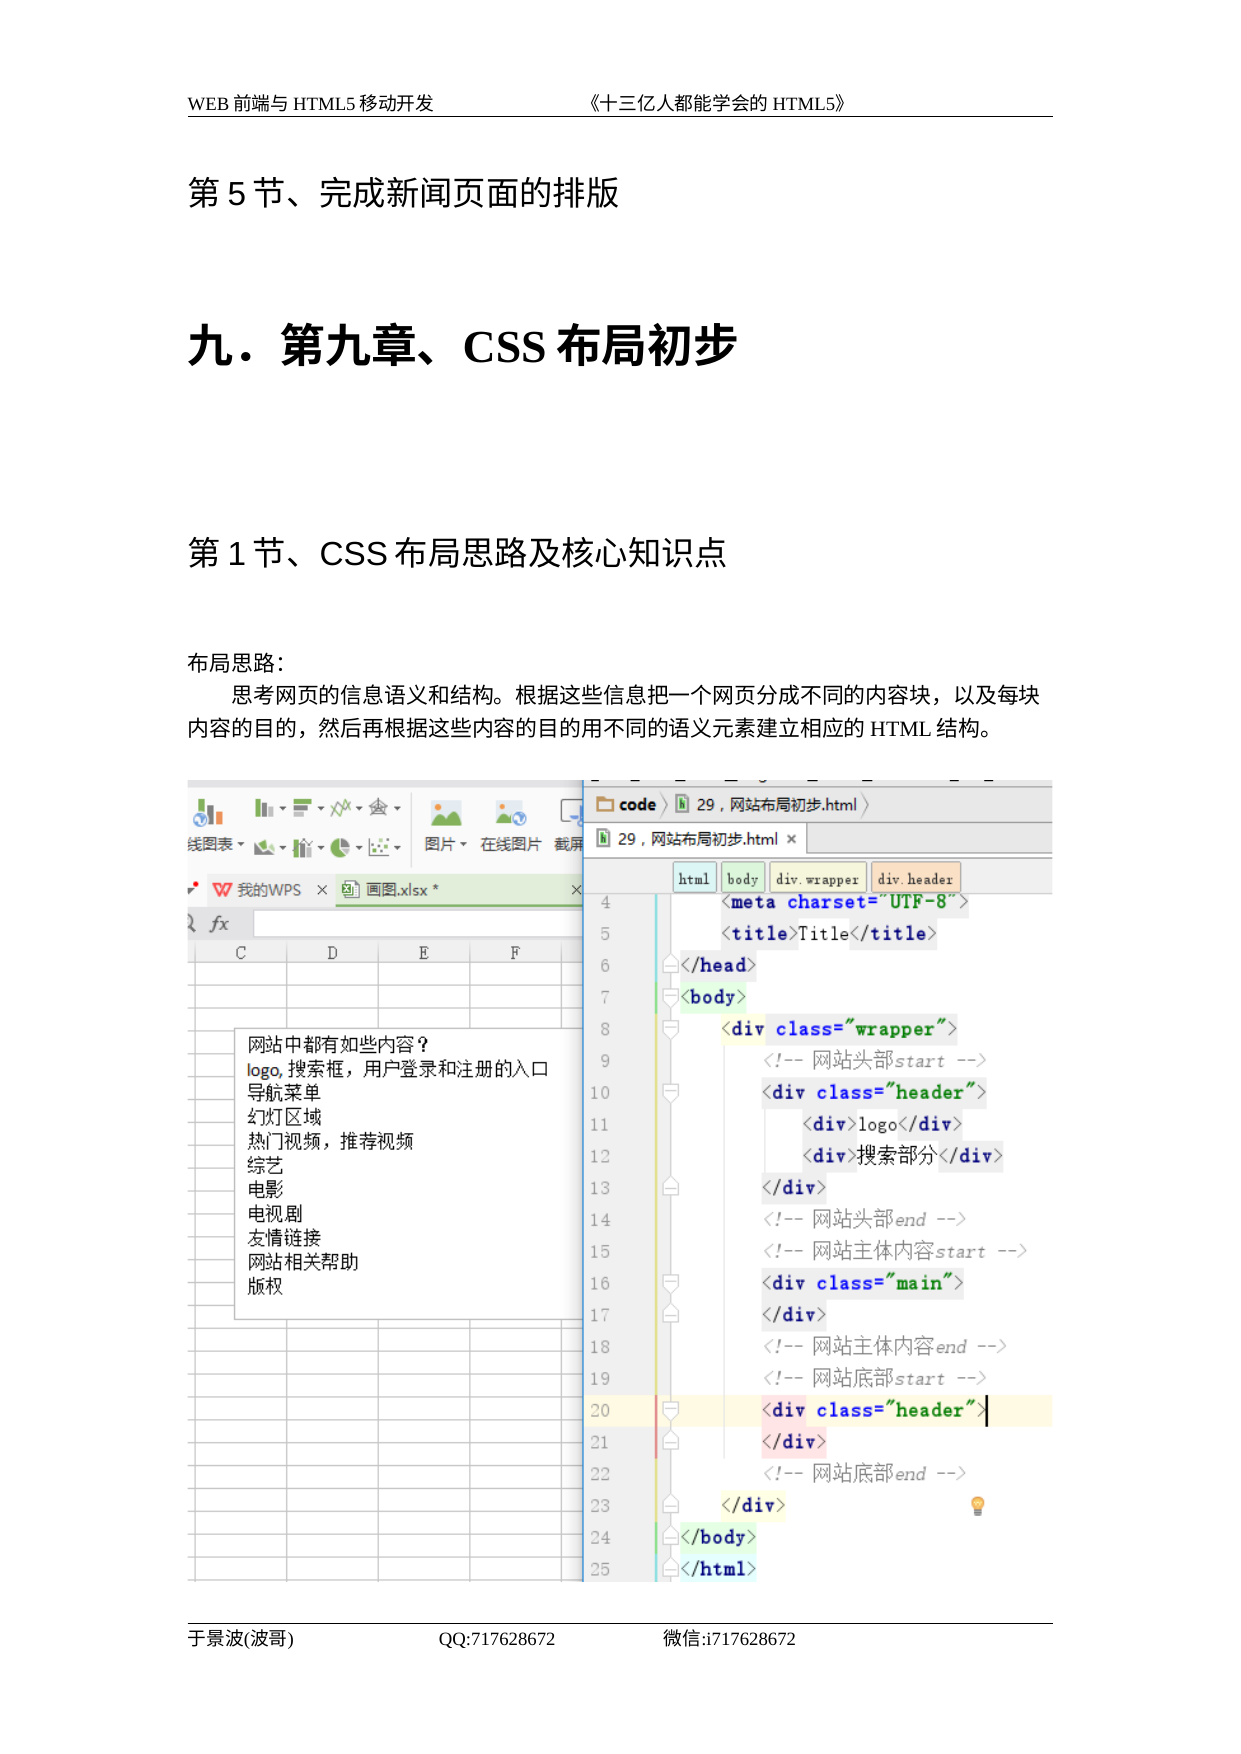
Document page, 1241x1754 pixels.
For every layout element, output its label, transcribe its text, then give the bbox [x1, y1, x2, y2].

subtitle 九．第九章、CSS布局初步 [187, 294, 1053, 391]
picture [187, 780, 1053, 1582]
subtitle 第5节、完成新闻页面的排版 [187, 158, 1053, 223]
text 思考网页的信息语义和结构。根据这些信息把一个网页分成不同的内容块，以及每块内容的目的，然后再根据这些内容的目的用不同的语义元素建立相应的HTML结构。 [187, 678, 1053, 743]
text 布局思路： [187, 645, 1053, 678]
subtitle 第1节、CSS布局思路及核心知识点 [187, 518, 1053, 583]
